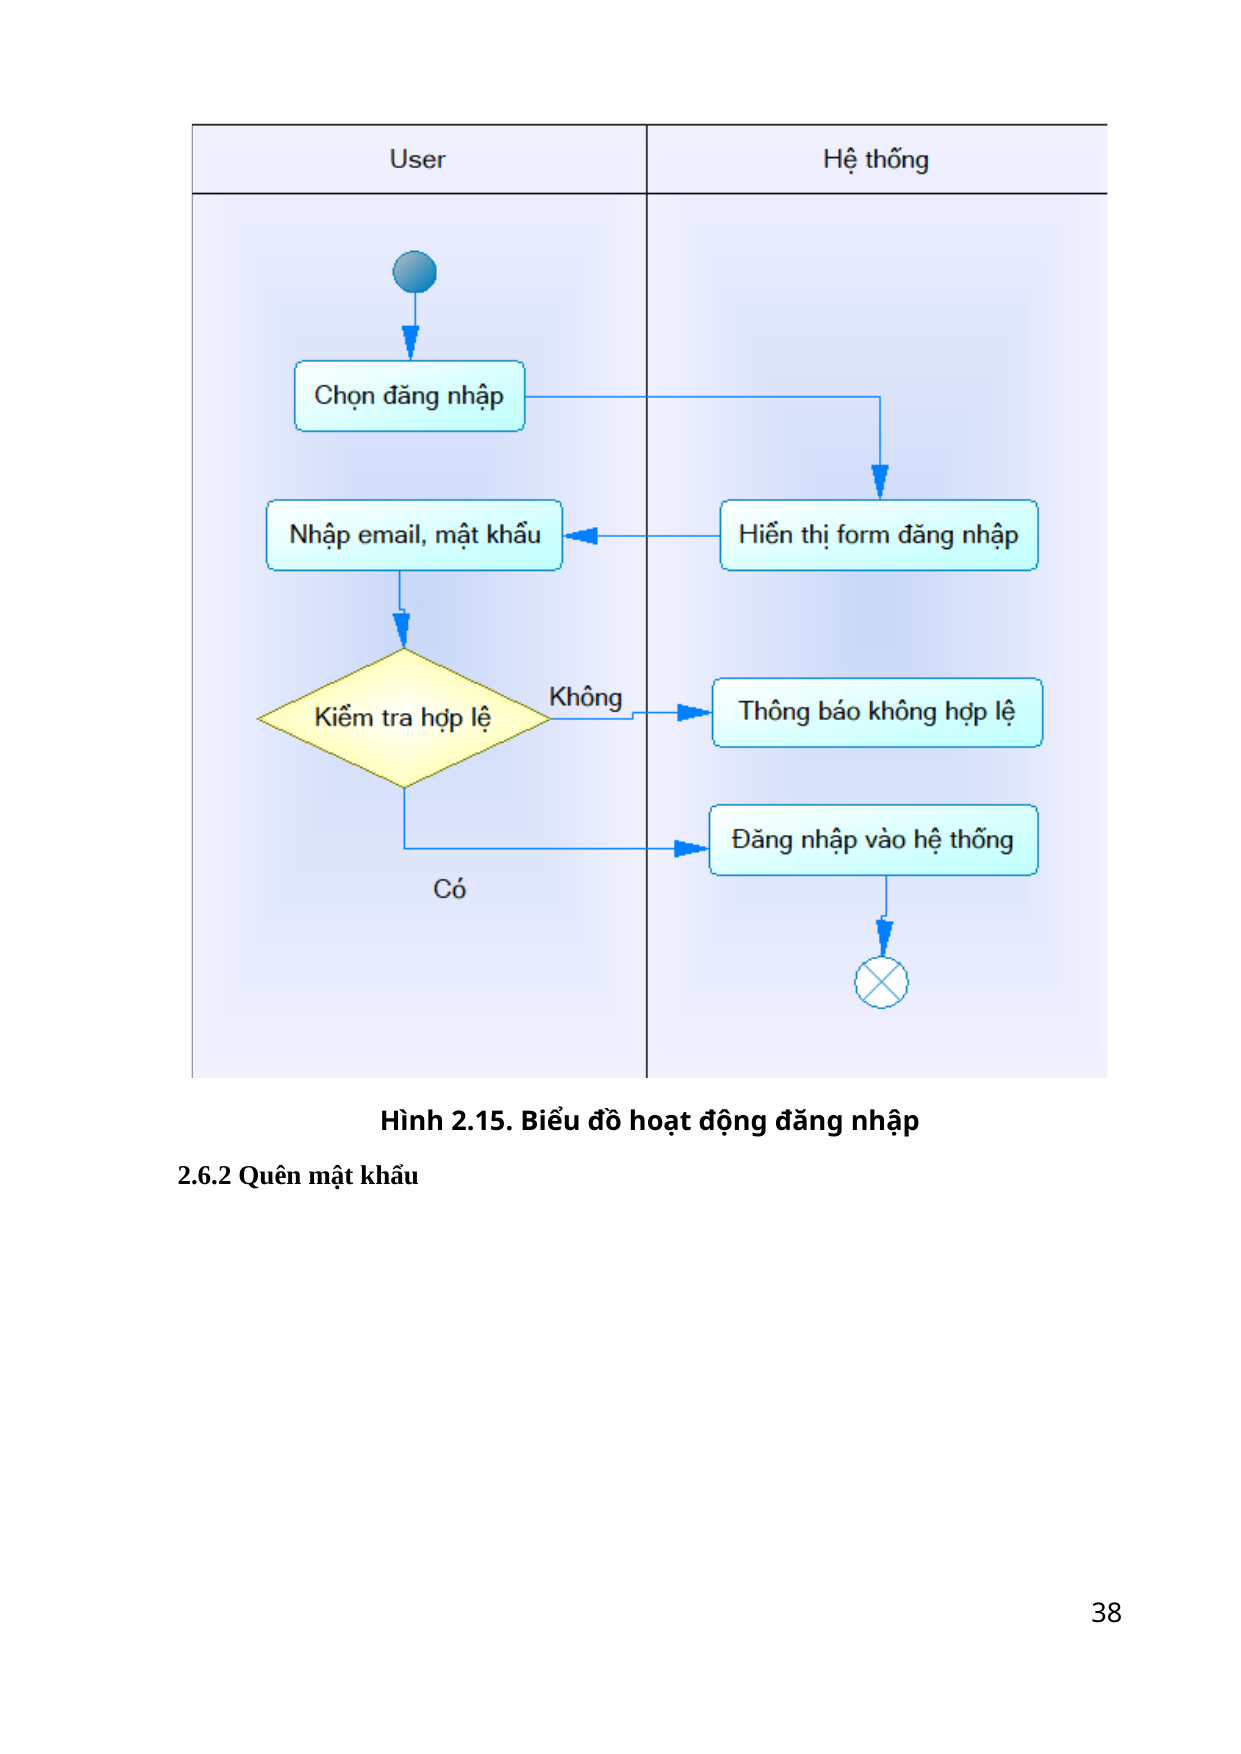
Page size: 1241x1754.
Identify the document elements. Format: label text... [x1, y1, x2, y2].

subtitle 2.6.2 Quên mật khẩu [177, 1159, 1122, 1190]
picture [191, 118, 1108, 1078]
